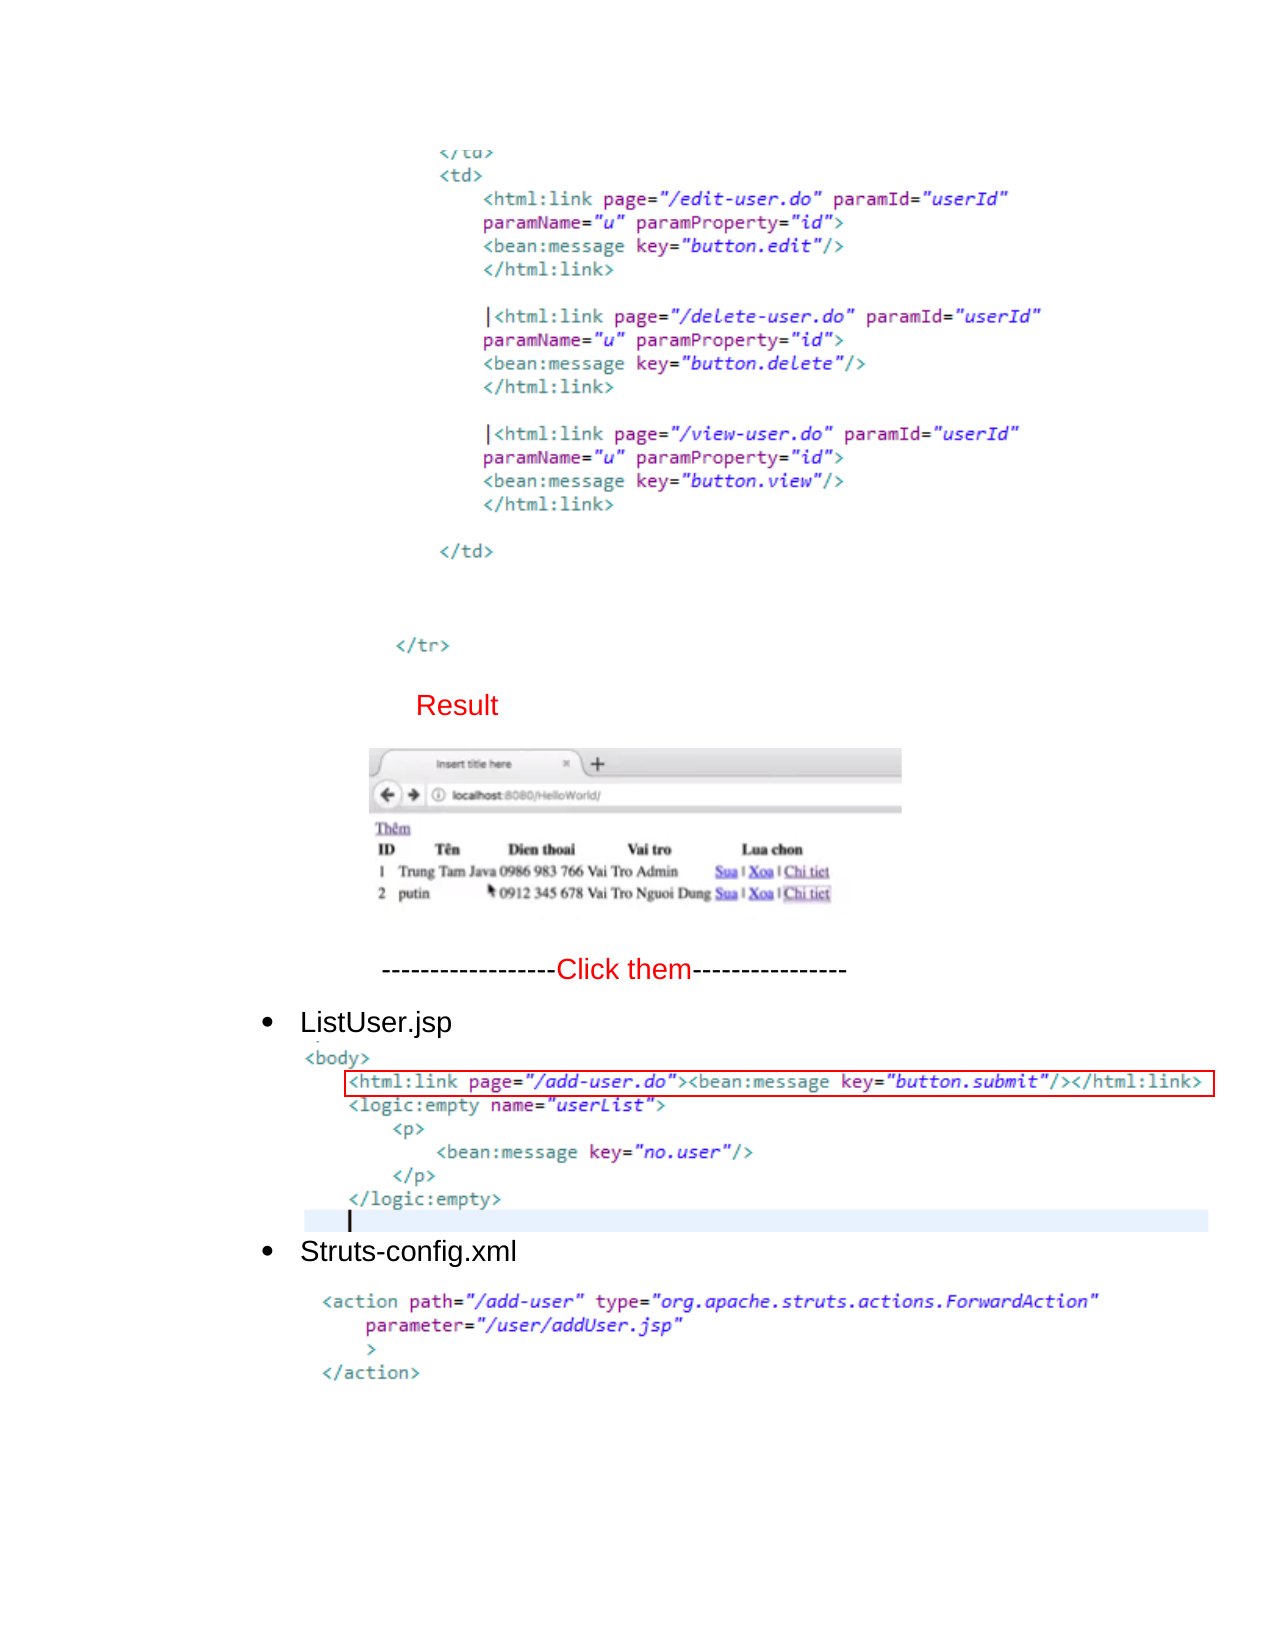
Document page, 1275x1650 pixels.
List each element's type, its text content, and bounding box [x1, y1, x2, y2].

list Struts-config.xml [262, 1234, 1125, 1268]
picture [368, 748, 902, 927]
text Result [150, 688, 1125, 722]
picture [300, 150, 1254, 669]
text ------------------Click them---------------- [150, 952, 1125, 986]
picture [300, 1270, 1157, 1395]
picture [300, 1041, 1243, 1232]
list ListUser.jsp [262, 1005, 1125, 1039]
